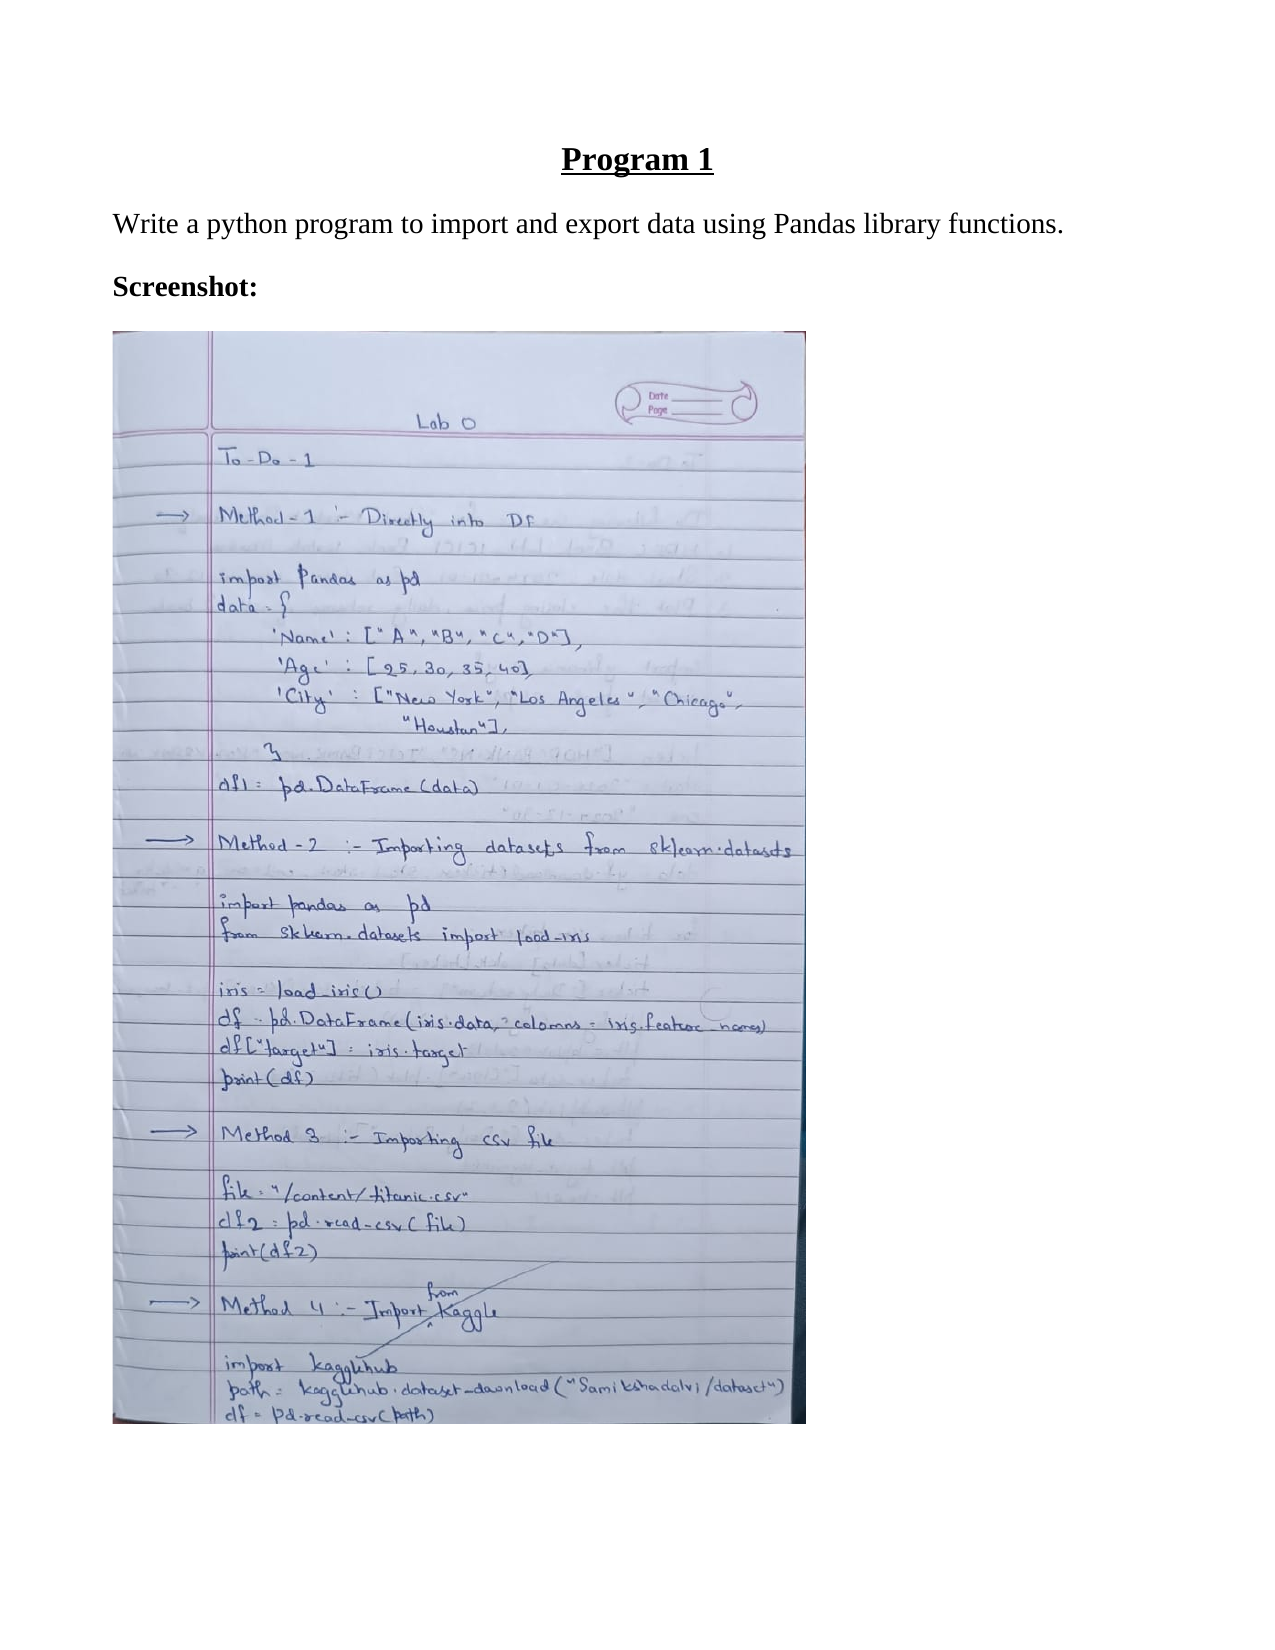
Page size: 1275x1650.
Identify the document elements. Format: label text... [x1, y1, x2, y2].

text Screenshot: [112, 269, 1162, 302]
text Program 1 [112, 139, 1162, 178]
picture [112, 331, 806, 1424]
text Write a python program to import and export data using Pandas library functions. [112, 207, 1162, 240]
